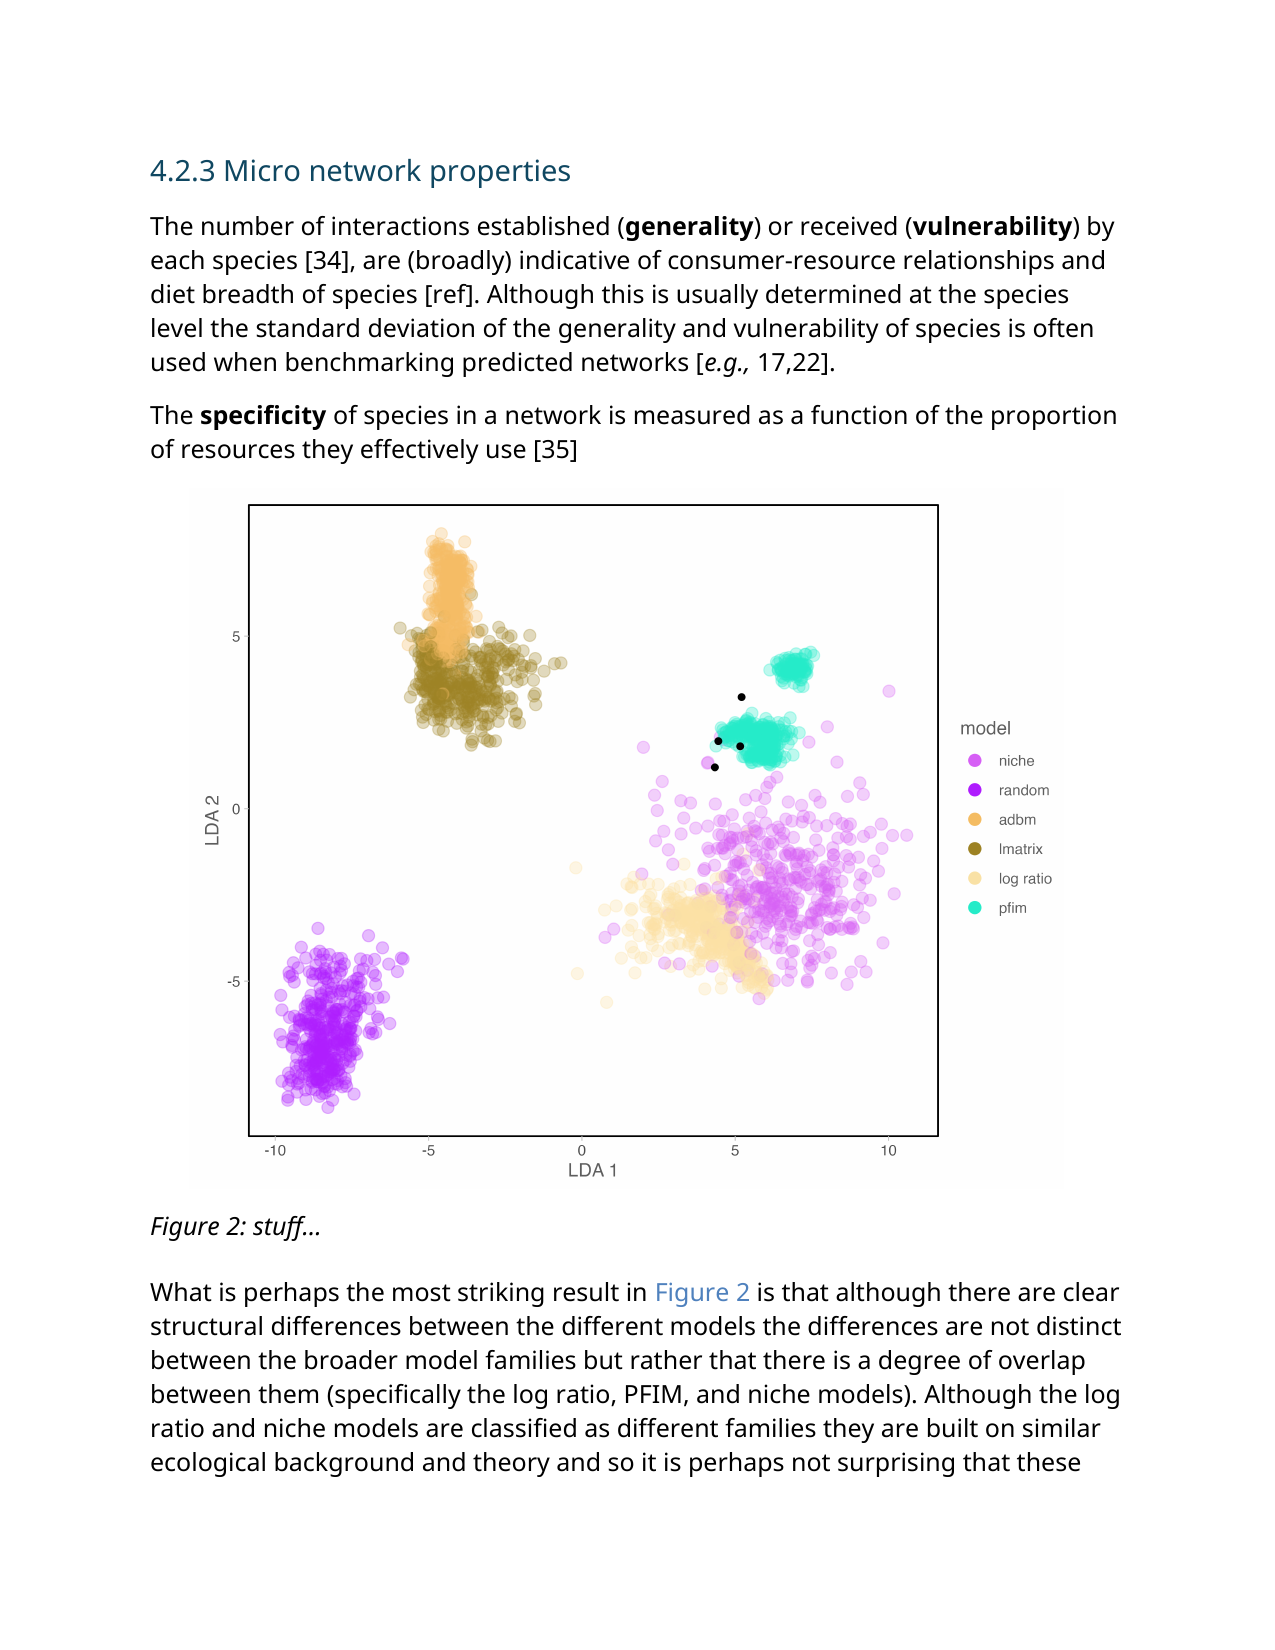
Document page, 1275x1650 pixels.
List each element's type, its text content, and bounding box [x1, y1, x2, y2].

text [150, 1274, 1125, 1479]
picture [188, 488, 1064, 1189]
text The specificity of species in a network is measured as a function of the proportion of resources they effectively use [35] [150, 397, 1125, 466]
subtitle 4.2.3 Micro network properties [150, 150, 1125, 190]
table_header Figure 2: stuff… [139, 484, 1114, 1256]
text The number of interactions established (generality) or received (vulnerability) by each species [34], are (broadly) indicative of consumer-resource relationships and diet breadth of species [ref]. Although this is usually determined at the species level the standard deviation of the generality and vulnerability of species is often used when benchmarking predicted networks [e.g., 17,22]. [150, 208, 1125, 379]
